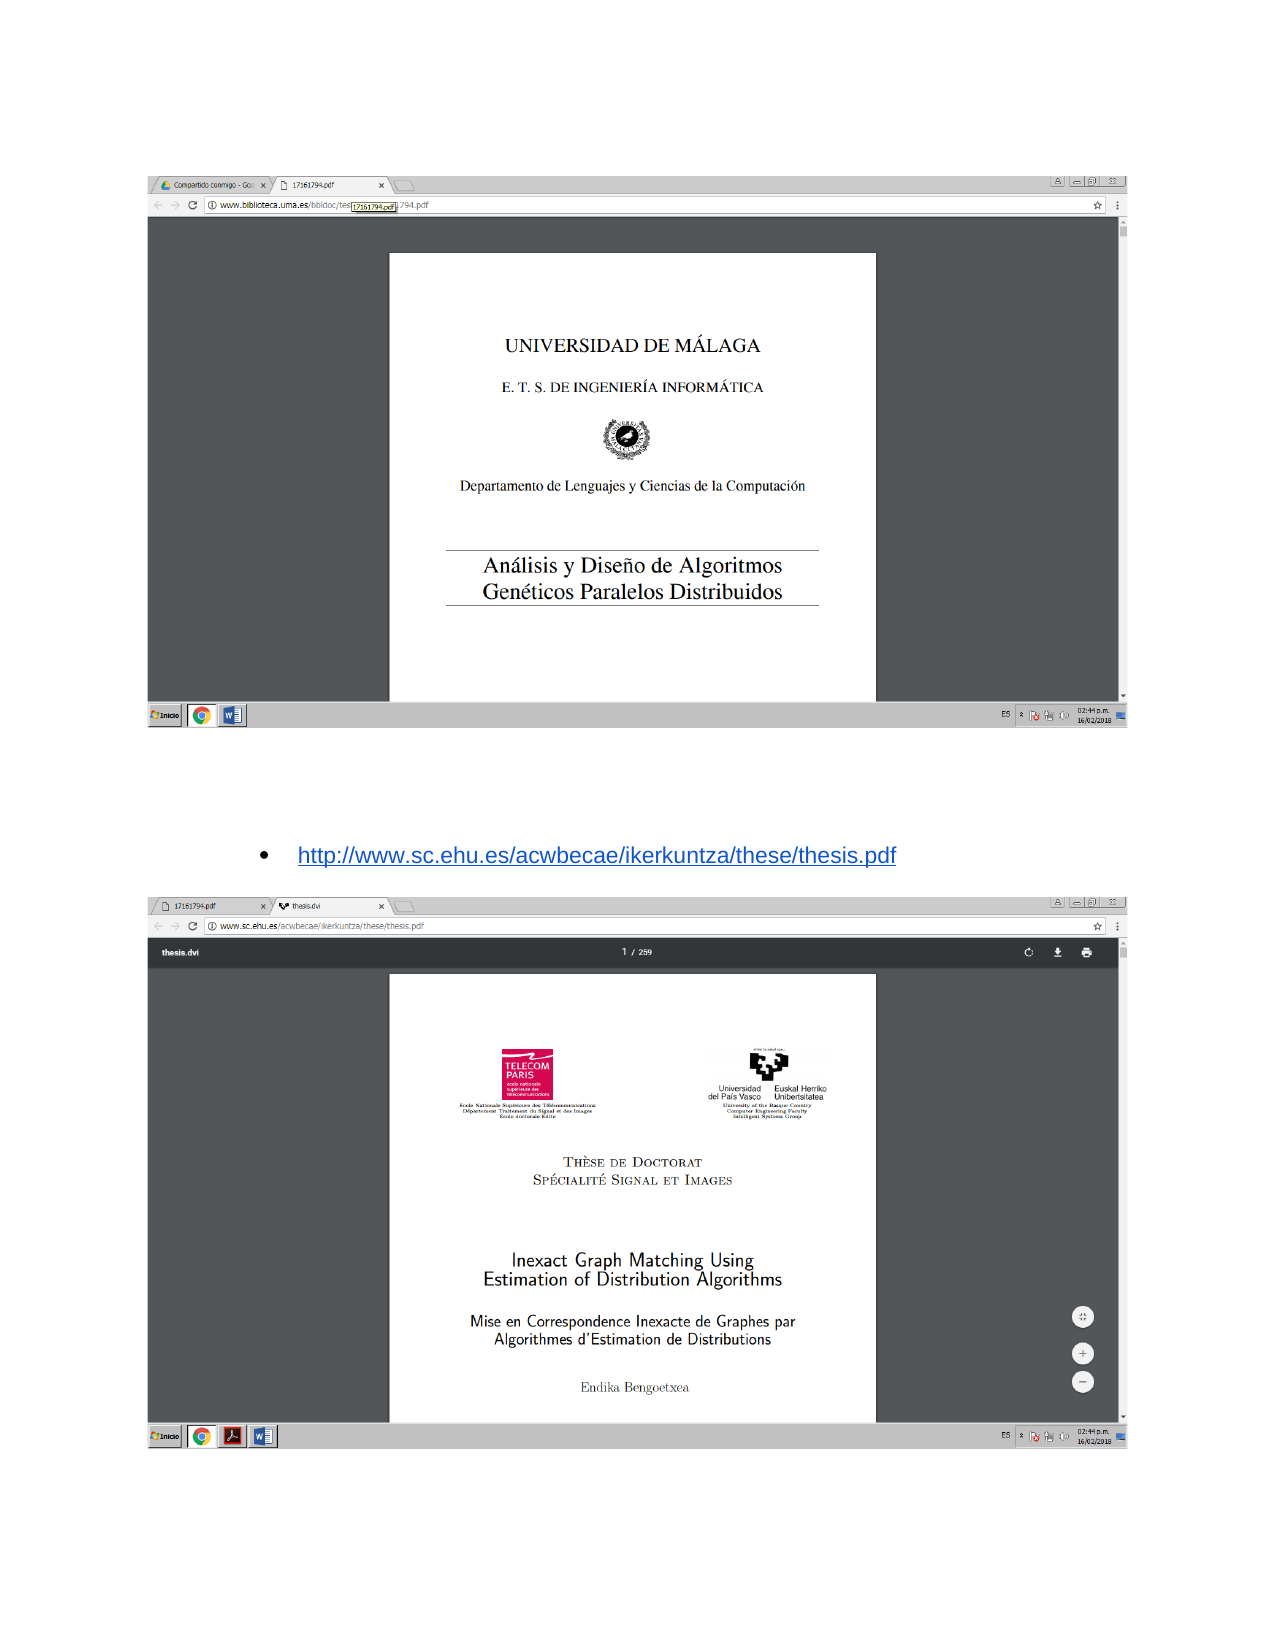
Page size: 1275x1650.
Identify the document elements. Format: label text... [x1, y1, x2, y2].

list http://www.sc.ehu.es/acwbecae/ikerkuntza/these/thesis.pdf [260, 842, 1127, 869]
picture [147, 176, 1128, 728]
picture [147, 897, 1128, 1449]
